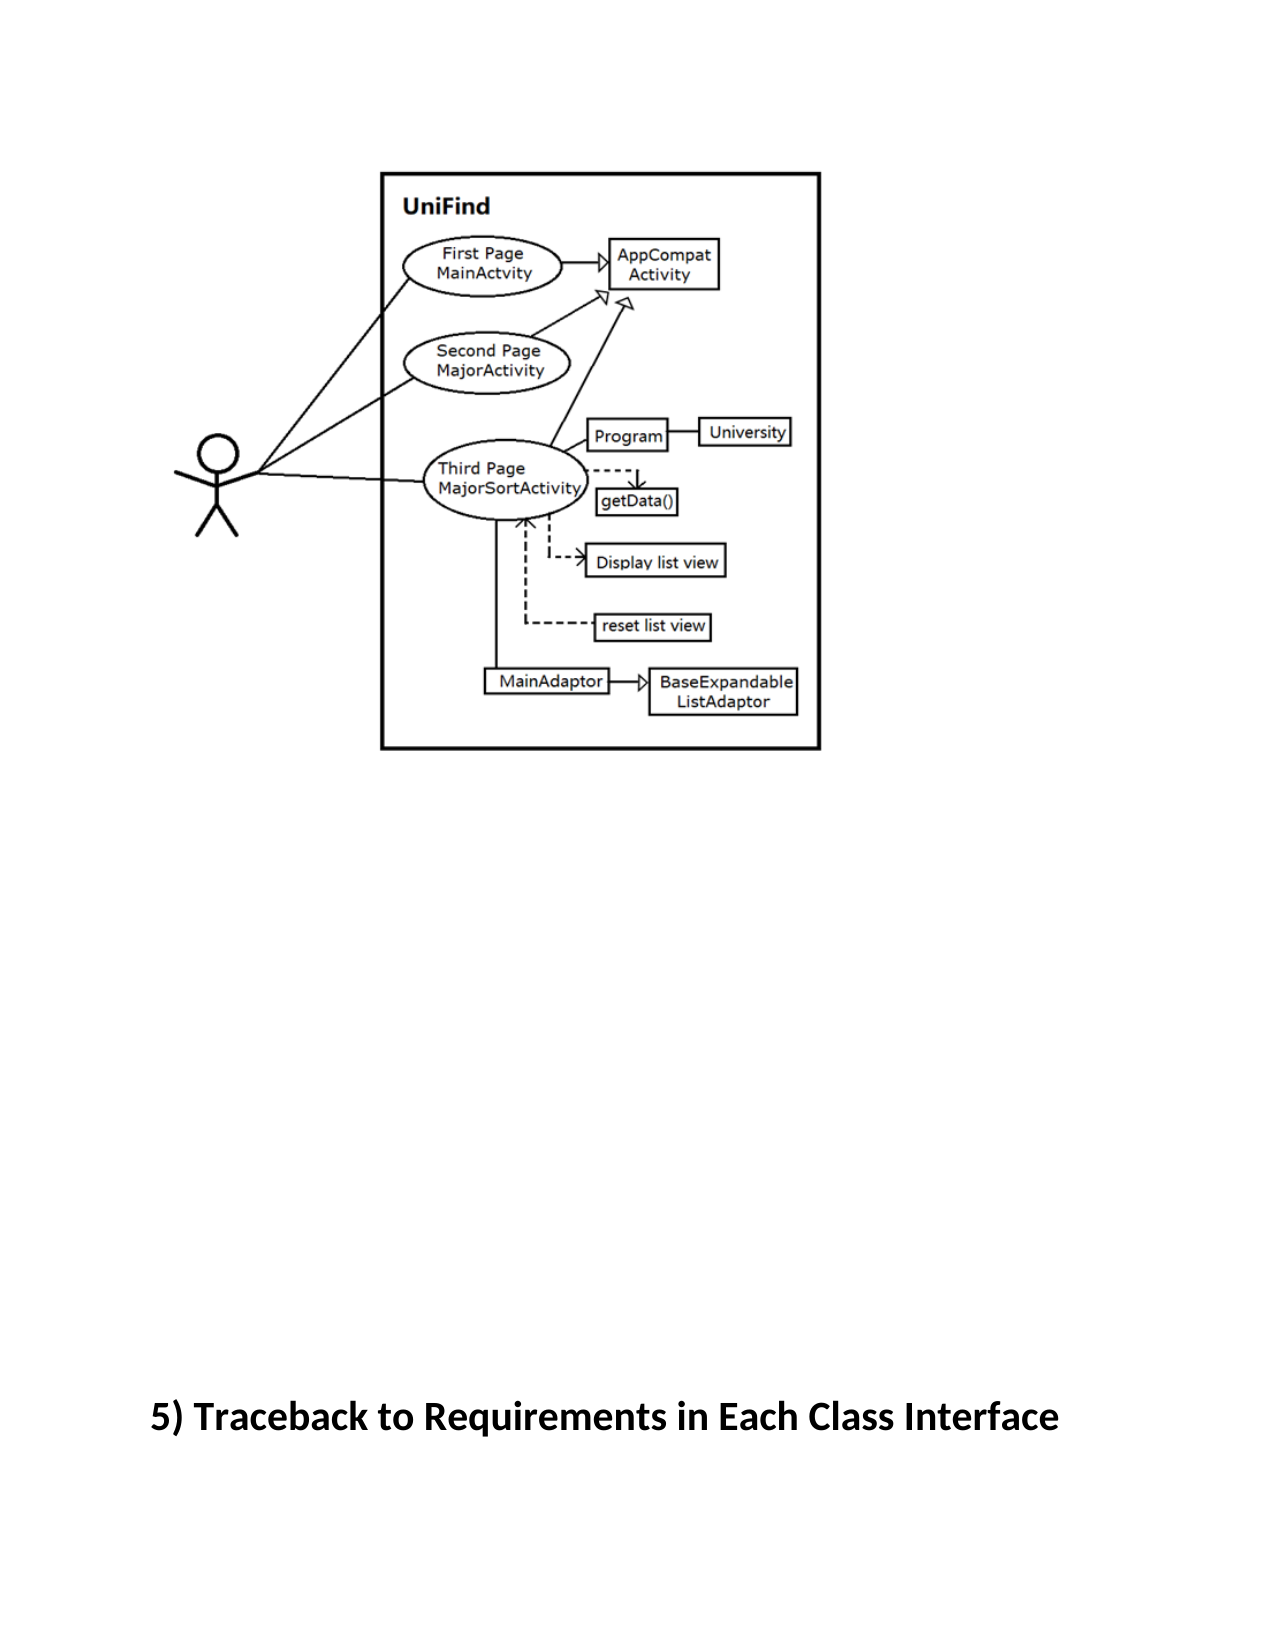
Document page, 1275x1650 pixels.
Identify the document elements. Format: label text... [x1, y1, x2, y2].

text 5) Traceback to Requirements in Each Class Interface [150, 1390, 1125, 1441]
picture [150, 150, 872, 781]
